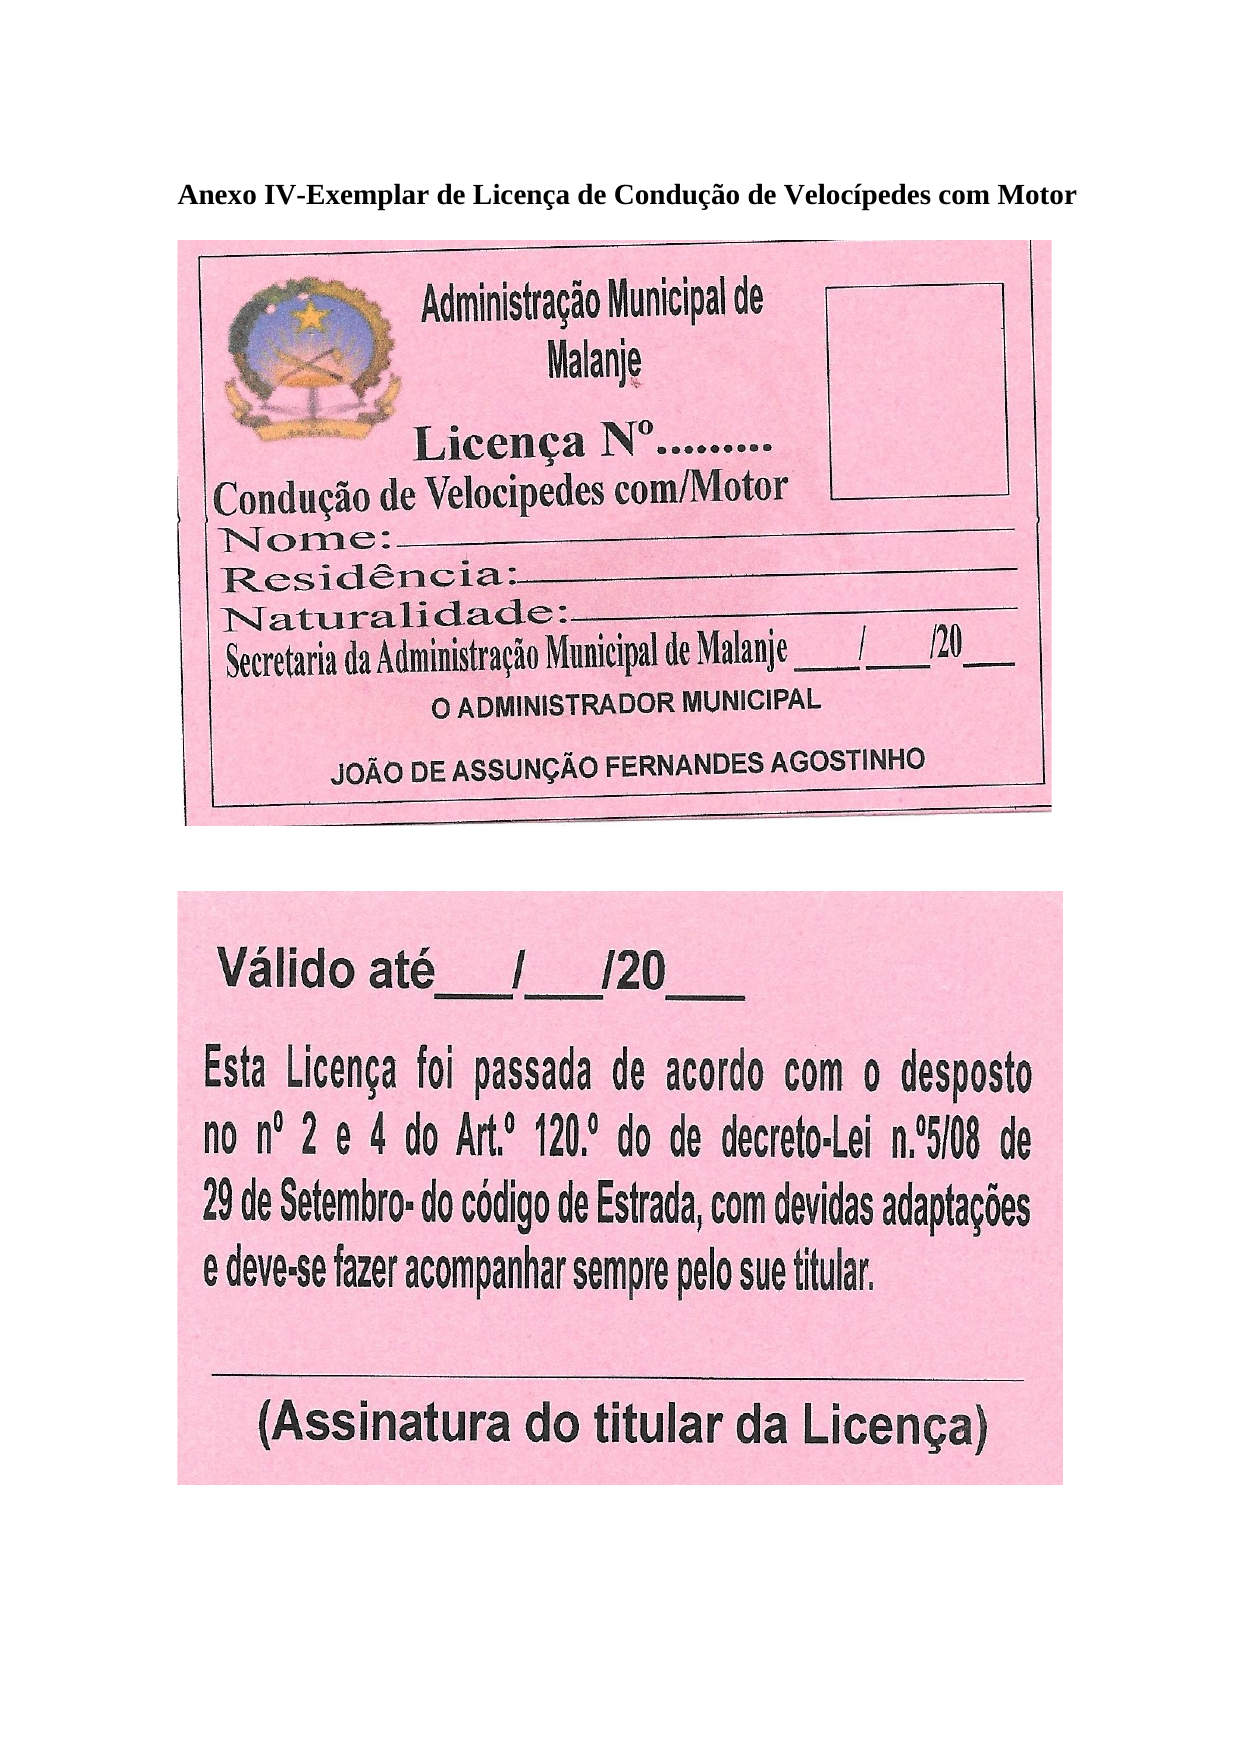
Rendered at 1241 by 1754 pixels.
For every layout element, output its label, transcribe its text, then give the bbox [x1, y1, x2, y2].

subtitle Anexo IV-Exemplar de Licença de Condução de Velocípedes com Motor [177, 177, 1122, 211]
picture [177, 891, 1063, 1485]
picture [177, 240, 1052, 826]
